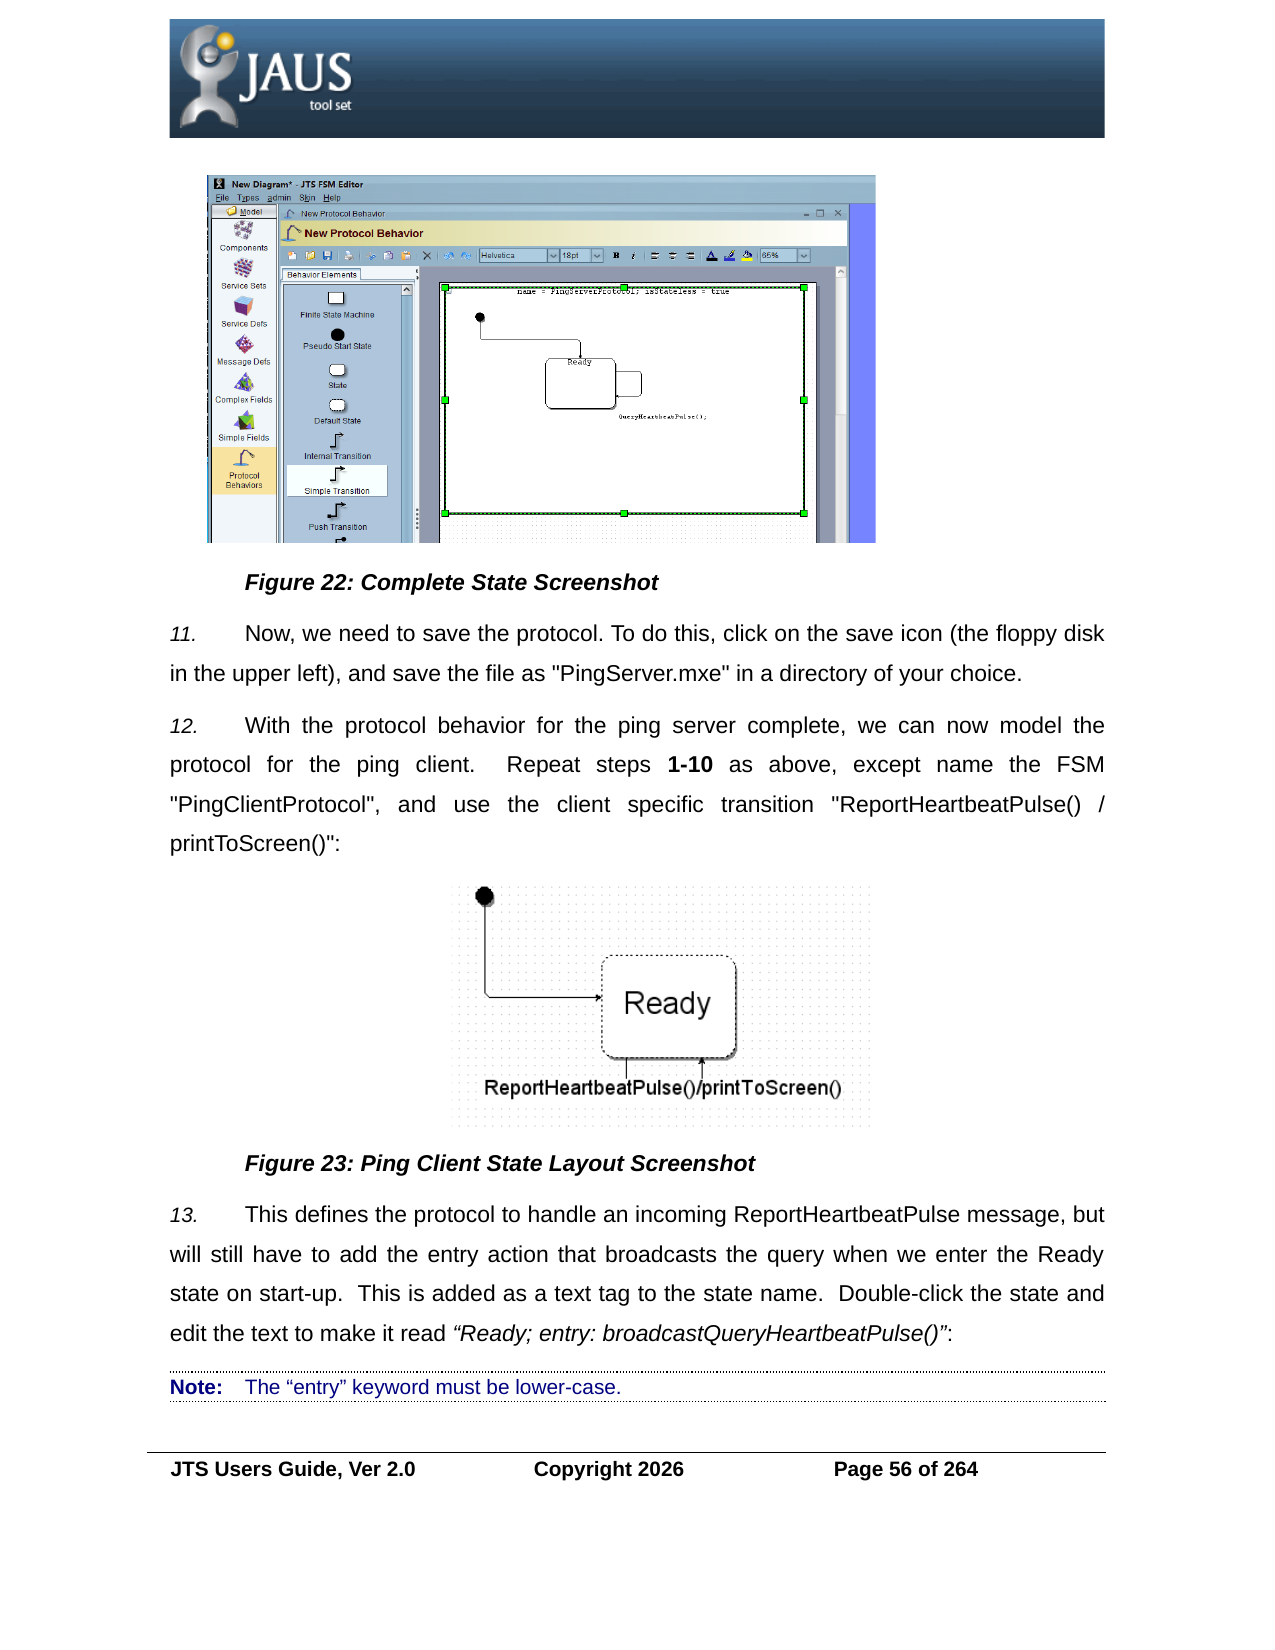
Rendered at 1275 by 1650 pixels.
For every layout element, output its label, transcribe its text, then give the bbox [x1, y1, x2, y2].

list This defines the protocol to handle an incoming ReportHeartbeatPulse message, but will still have to add the entry action that broadcasts the query when we enter the Ready state on start-up. This is added as a text tag to the state name. Double-click the state and edit the text to make it read “Ready; entry: broadcastQueryHeartbeatPulse()”: [169, 1201, 1106, 1346]
text Figure 23: Ping Client State Layout Screenshot [244, 1149, 1106, 1176]
picture [169, 19, 1105, 138]
picture [451, 882, 871, 1130]
text The “entry” keyword must be lower-case. [169, 1371, 1106, 1402]
list Now, we need to save the protocol. To do this, click on the save icon (the floppy disk in the upper left), and save the file as "PingServer.mxe" in a directory of your choice. [169, 620, 1106, 686]
picture [207, 175, 876, 543]
list With the protocol behavior for the ping server complete, we can now model the protocol for the ping client. Repeat steps 1-10 as above, except name the FSM "PingClientProtocol", and use the client specific transition "ReportHeartbeatPulse() / printToScreen()": [169, 712, 1106, 856]
text Figure 22: Complete State Screenshot [244, 568, 1106, 595]
